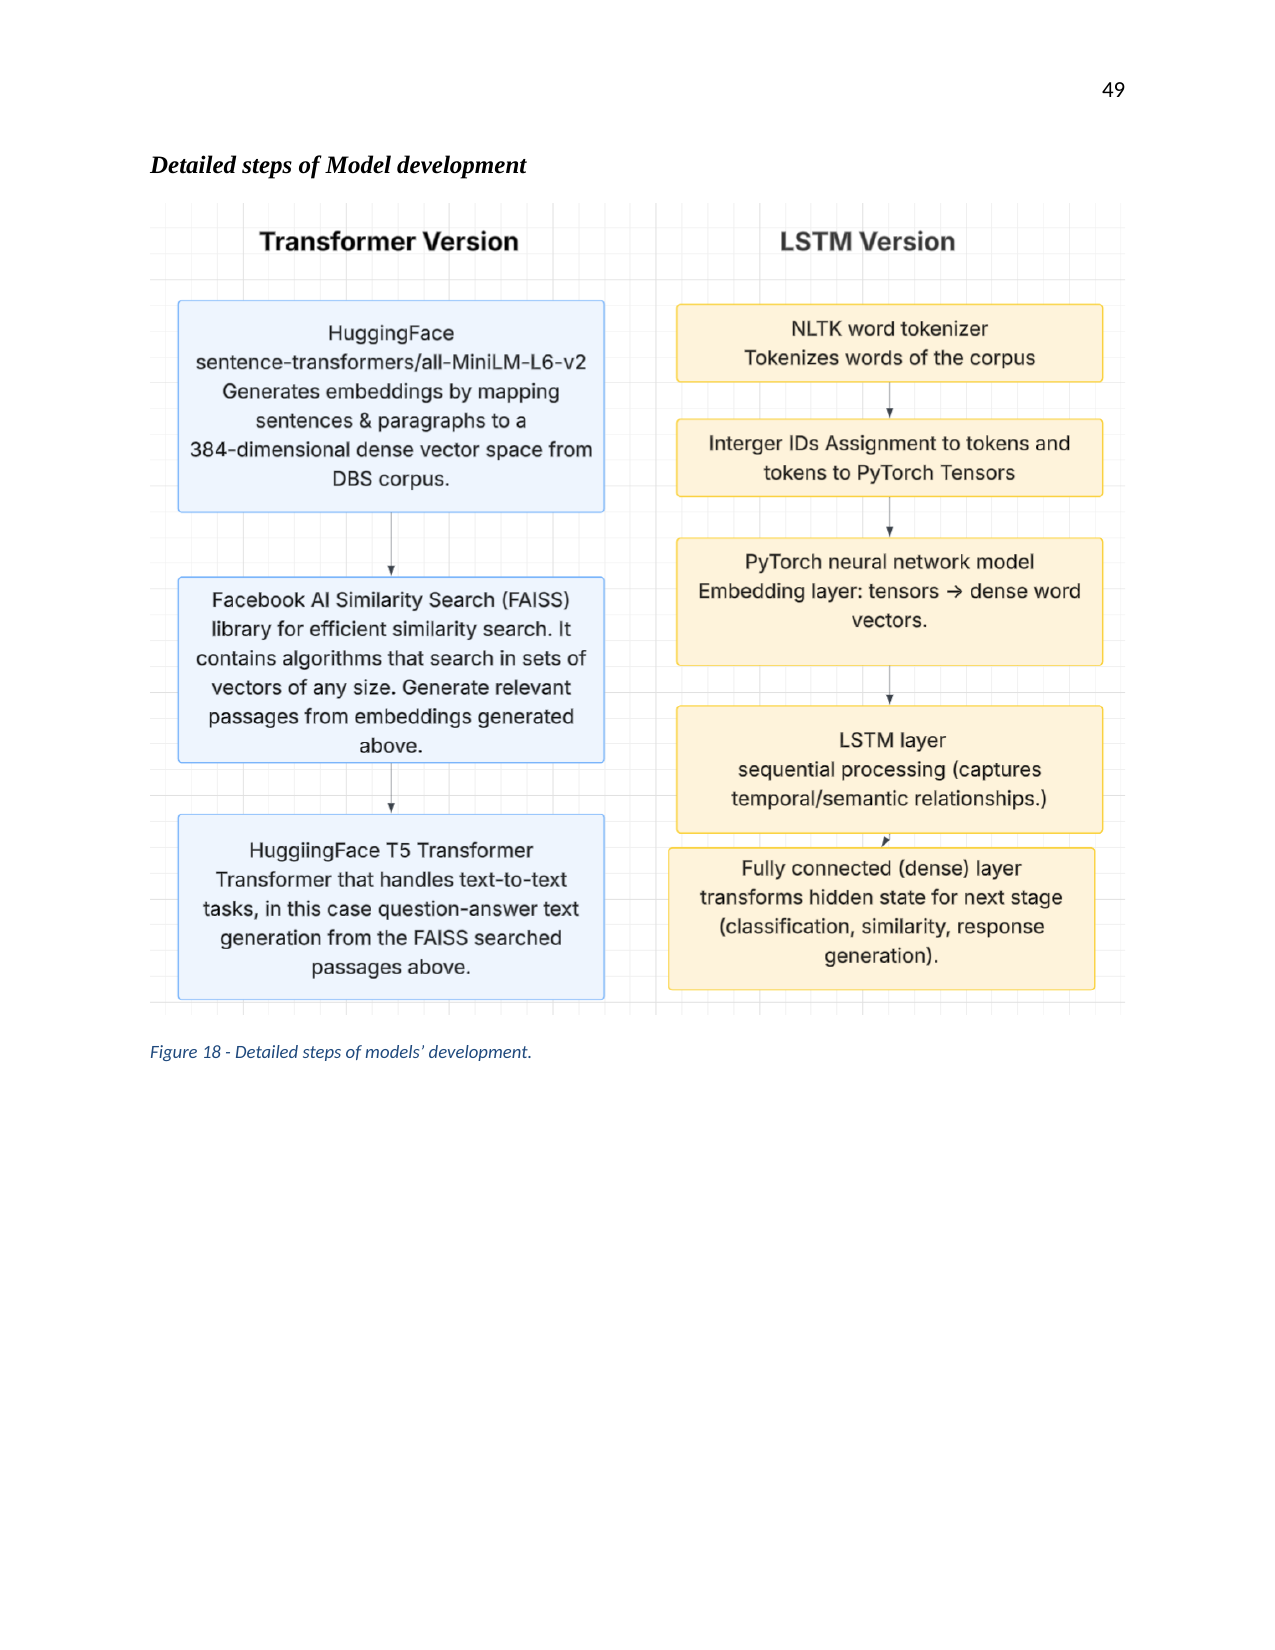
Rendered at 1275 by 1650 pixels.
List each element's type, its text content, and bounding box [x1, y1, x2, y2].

text Detailed steps of Model development [150, 150, 1125, 179]
picture [150, 203, 1125, 1015]
